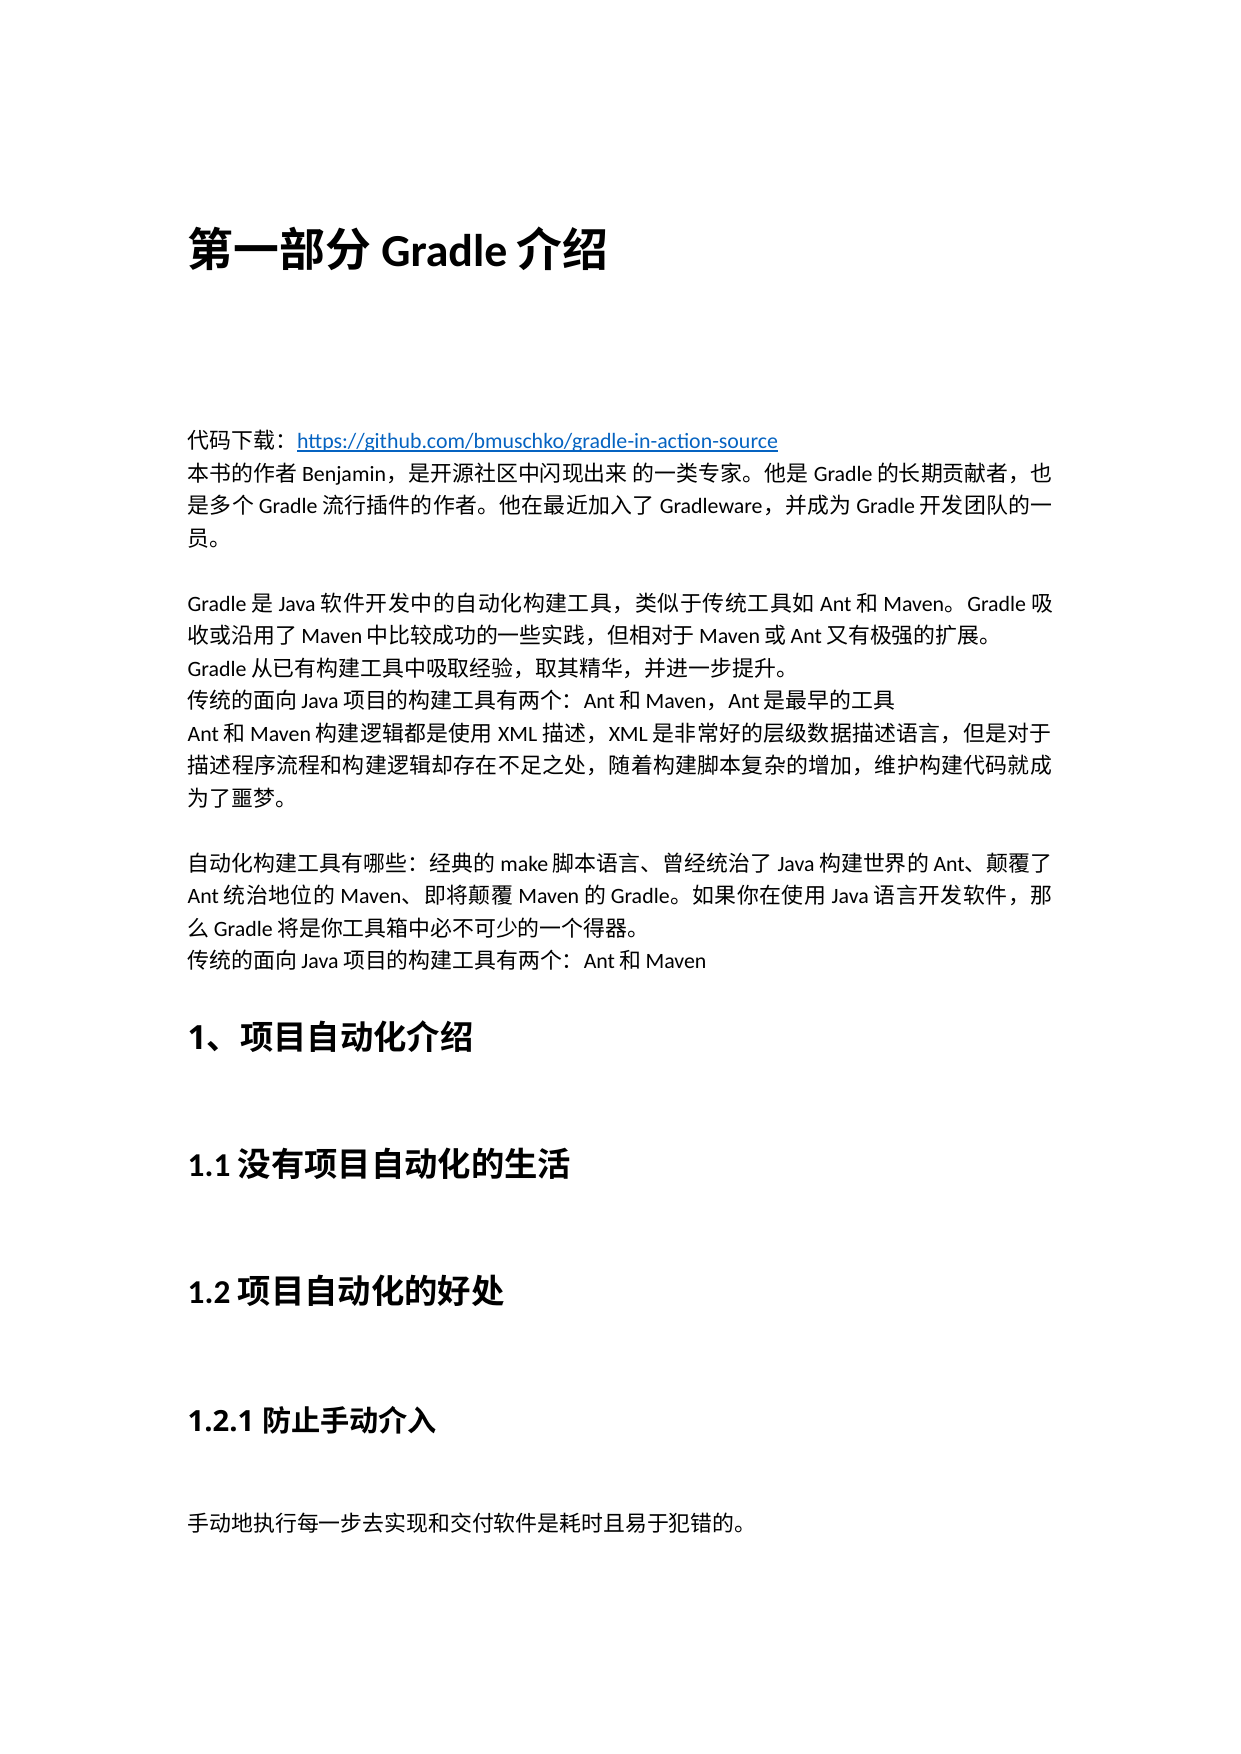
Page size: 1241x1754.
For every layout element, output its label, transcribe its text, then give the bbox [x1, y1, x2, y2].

text 传统的面向Java项目的构建工具有两个：Ant和Maven，Ant是最早的工具 [187, 683, 1053, 715]
text Gradle是Java软件开发中的自动化构建工具，类似于传统工具如Ant和Maven。Gradle吸收或沿用了Maven中比较成功的一些实践，但相对于Maven或Ant又有极强的扩展。 [187, 585, 1053, 650]
text 本书的作者Benjamin，是开源社区中闪现出来 的一类专家。他是Gradle的长期贡献者，也是多个Gradle流行插件的作者。他在最近加入了Gradleware，并成为Gradle开发团队的一员。 [187, 455, 1053, 553]
subtitle 1.1 没有项目自动化的生活 [187, 1130, 1053, 1195]
subtitle 第一部分 Gradle介绍 [187, 197, 1053, 295]
text 传统的面向Java项目的构建工具有两个：Ant和Maven [187, 943, 1053, 975]
text 自动化构建工具有哪些：经典的make脚本语言、曾经统治了Java构建世界的Ant、颠覆了Ant统治地位的Maven、即将颠覆Maven的Gradle。如果你在使用Java语言开发软件，那么Gradle将是你工具箱中必不可少的一个得器。 [187, 845, 1053, 943]
subtitle 1、项目自动化介绍 [187, 1002, 1053, 1067]
subtitle 1.2 项目自动化的好处 [187, 1257, 1053, 1322]
text 手动地执行每一步去实现和交付软件是耗时且易于犯错的。 [187, 1505, 1053, 1538]
subtitle 1.2.1 防止手动介入 [187, 1386, 1053, 1451]
text Gradle从已有构建工具中吸取经验，取其精华，并进一步提升。 [187, 650, 1053, 683]
text 代码下载：https://github.com/bmuschko/gradle-in-action-source [187, 423, 1053, 455]
text Ant和Maven构建逻辑都是使用XML描述，XML是非常好的层级数据描述语言，但是对于描述程序流程和构建逻辑却存在不足之处，随着构建脚本复杂的增加，维护构建代码就成为了噩梦。 [187, 715, 1053, 813]
